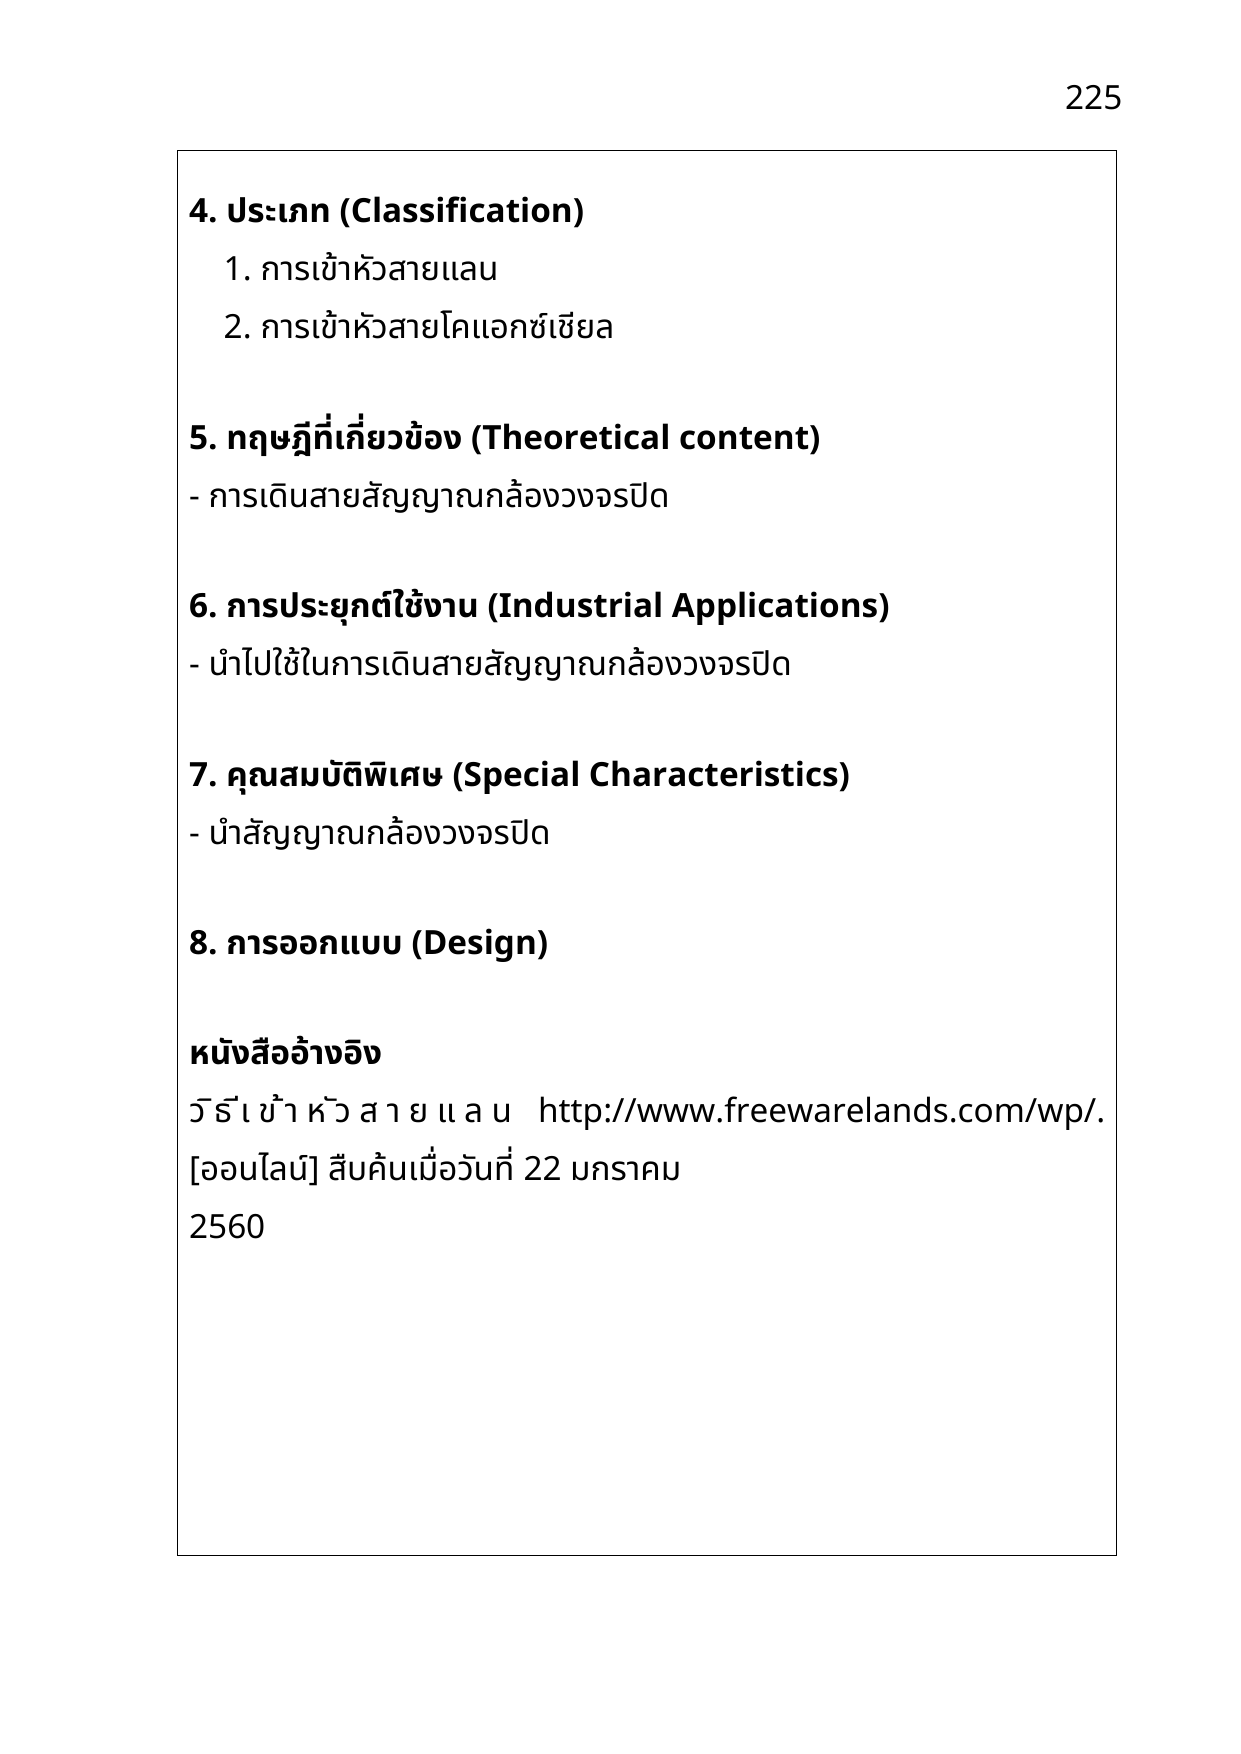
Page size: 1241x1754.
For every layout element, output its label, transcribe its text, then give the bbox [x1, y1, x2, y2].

table_cell 4. ประเภท (Classification) 1. การเข้าหัวสายแลน 2. การเข้าหัวสายโคแอกซ์เชียล 5. ทฤษฎีที่เกี่ยวข้อง (Theoretical content) - การเดินสายสัญญาณกล้องวงจรปิด 6. การประยุกต์ใช้งาน (Industrial Applications) - นําไปใช้ในการเดินสายสัญญาณกล้องวงจรปิด 7. คุณสมบัติพิเศษ (Special Characteristics) - นําสัญญาณกล้องวงจรปิด 8. การออกแบบ (Design) หนังสืออ้างอิง วิธีเข้าหัวสายแลน http://www.freewarelands.com/wp/. [ออนไลน์] สืบค้นเมื่อวันที่ 22 มกราคม 2560 [178, 151, 1116, 1554]
